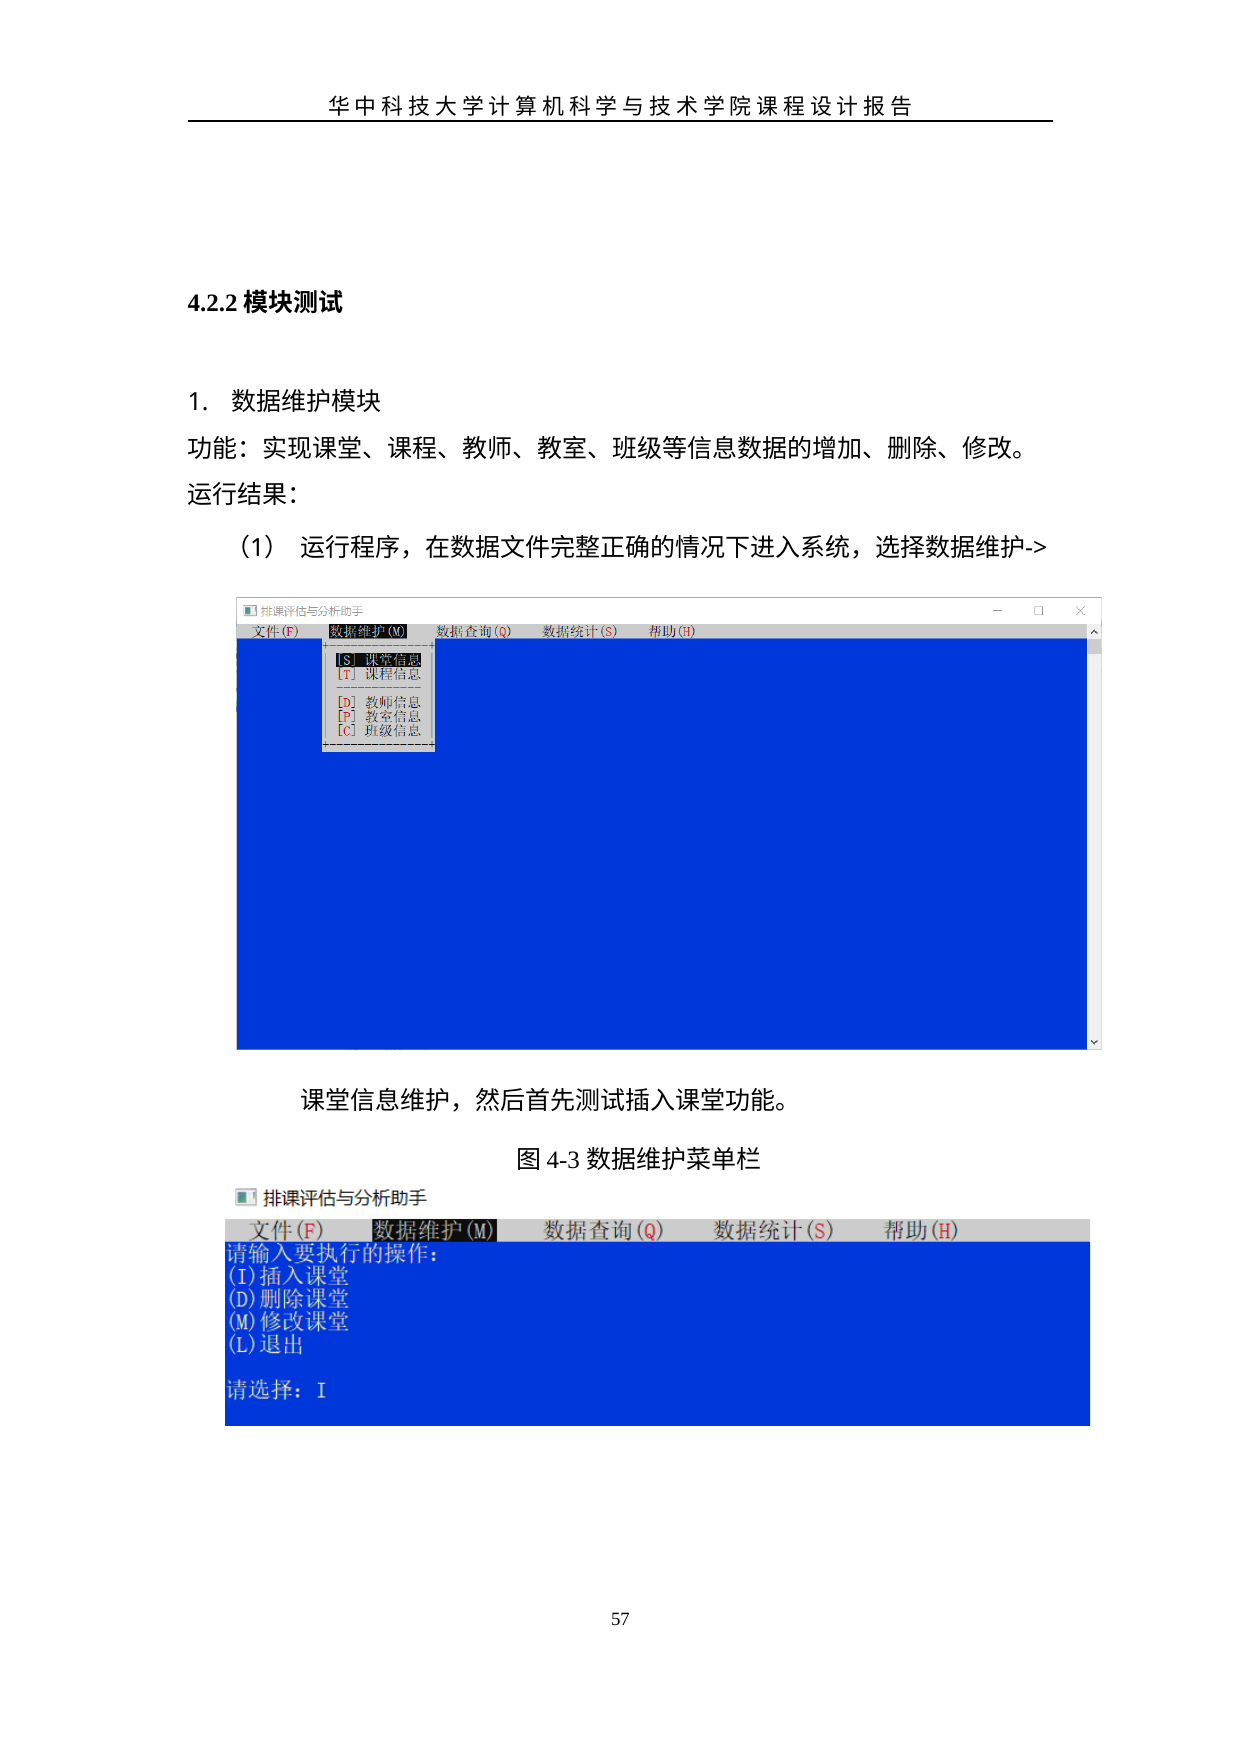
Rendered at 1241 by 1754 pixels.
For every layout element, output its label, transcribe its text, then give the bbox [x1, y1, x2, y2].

subtitle 4.2.2 模块测试 [187, 283, 1053, 319]
text 功能：实现课堂、课程、教师、教室、班级等信息数据的增加、删除、修改。 [187, 419, 1053, 466]
picture [236, 597, 1102, 1050]
text 运行结果： [187, 466, 1053, 513]
picture [225, 1177, 1091, 1426]
list 数据维护模块 [187, 373, 1053, 419]
text 图4-3 数据维护菜单栏 [225, 1131, 1053, 1177]
